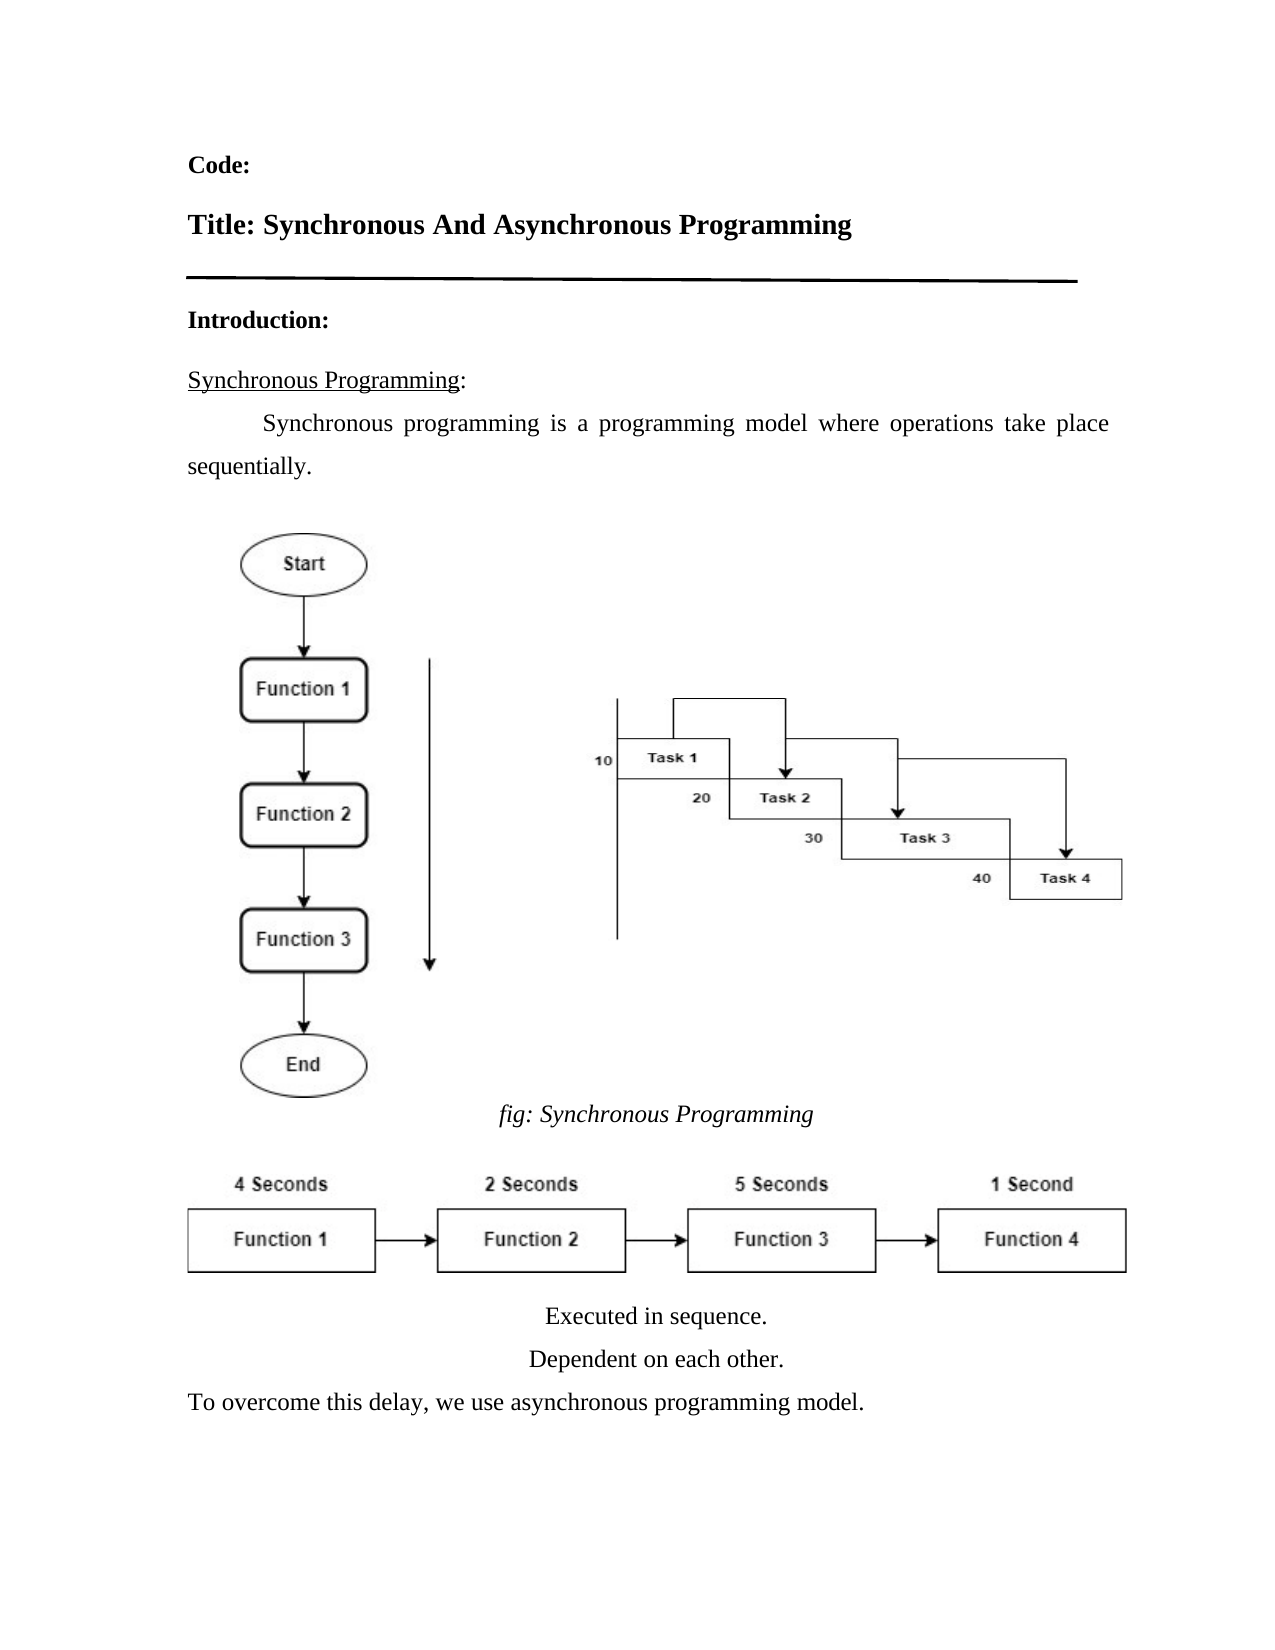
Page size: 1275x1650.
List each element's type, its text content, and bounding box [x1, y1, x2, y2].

text Executed in sequence. Dependent on each other. [528, 1186, 784, 1373]
subtitle Title: Synchronous And Asynchronous Programming [187, 207, 1162, 241]
text Synchronous programming is a programming model where operations take place sequentially. [187, 408, 1162, 480]
text To overcome this delay, we use asynchronous programming model. [187, 1387, 1162, 1416]
picture [1023, 698, 1123, 941]
picture [187, 1174, 1127, 1273]
text Synchronous Programming: [187, 365, 1162, 394]
text fig: Synchronous Programming [289, 533, 1023, 1128]
picture [239, 533, 289, 1098]
text Introduction: [187, 305, 1162, 334]
